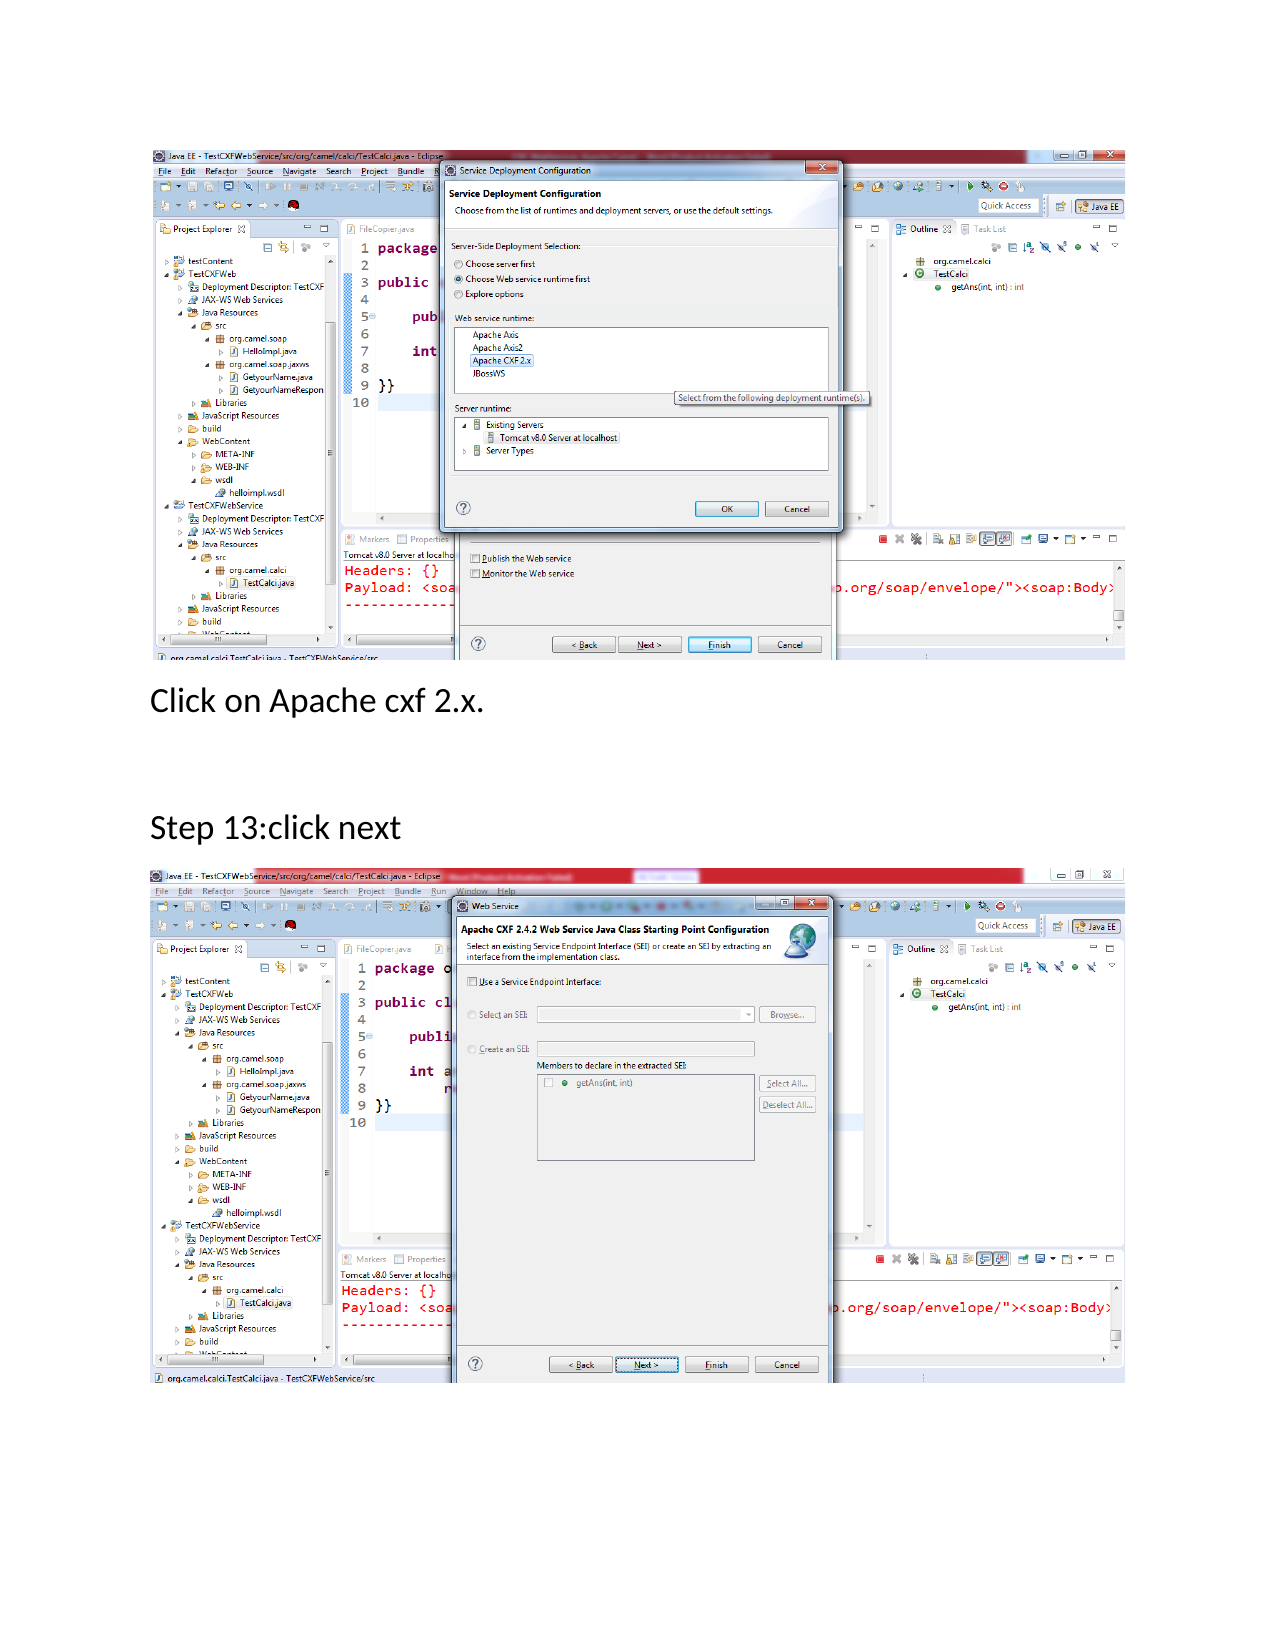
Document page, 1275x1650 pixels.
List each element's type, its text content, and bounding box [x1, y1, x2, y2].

picture [153, 150, 1125, 660]
text Step 13:click next [150, 805, 1125, 848]
picture [150, 868, 1125, 1383]
text Click on Apache cxf 2.x. [150, 678, 1125, 721]
